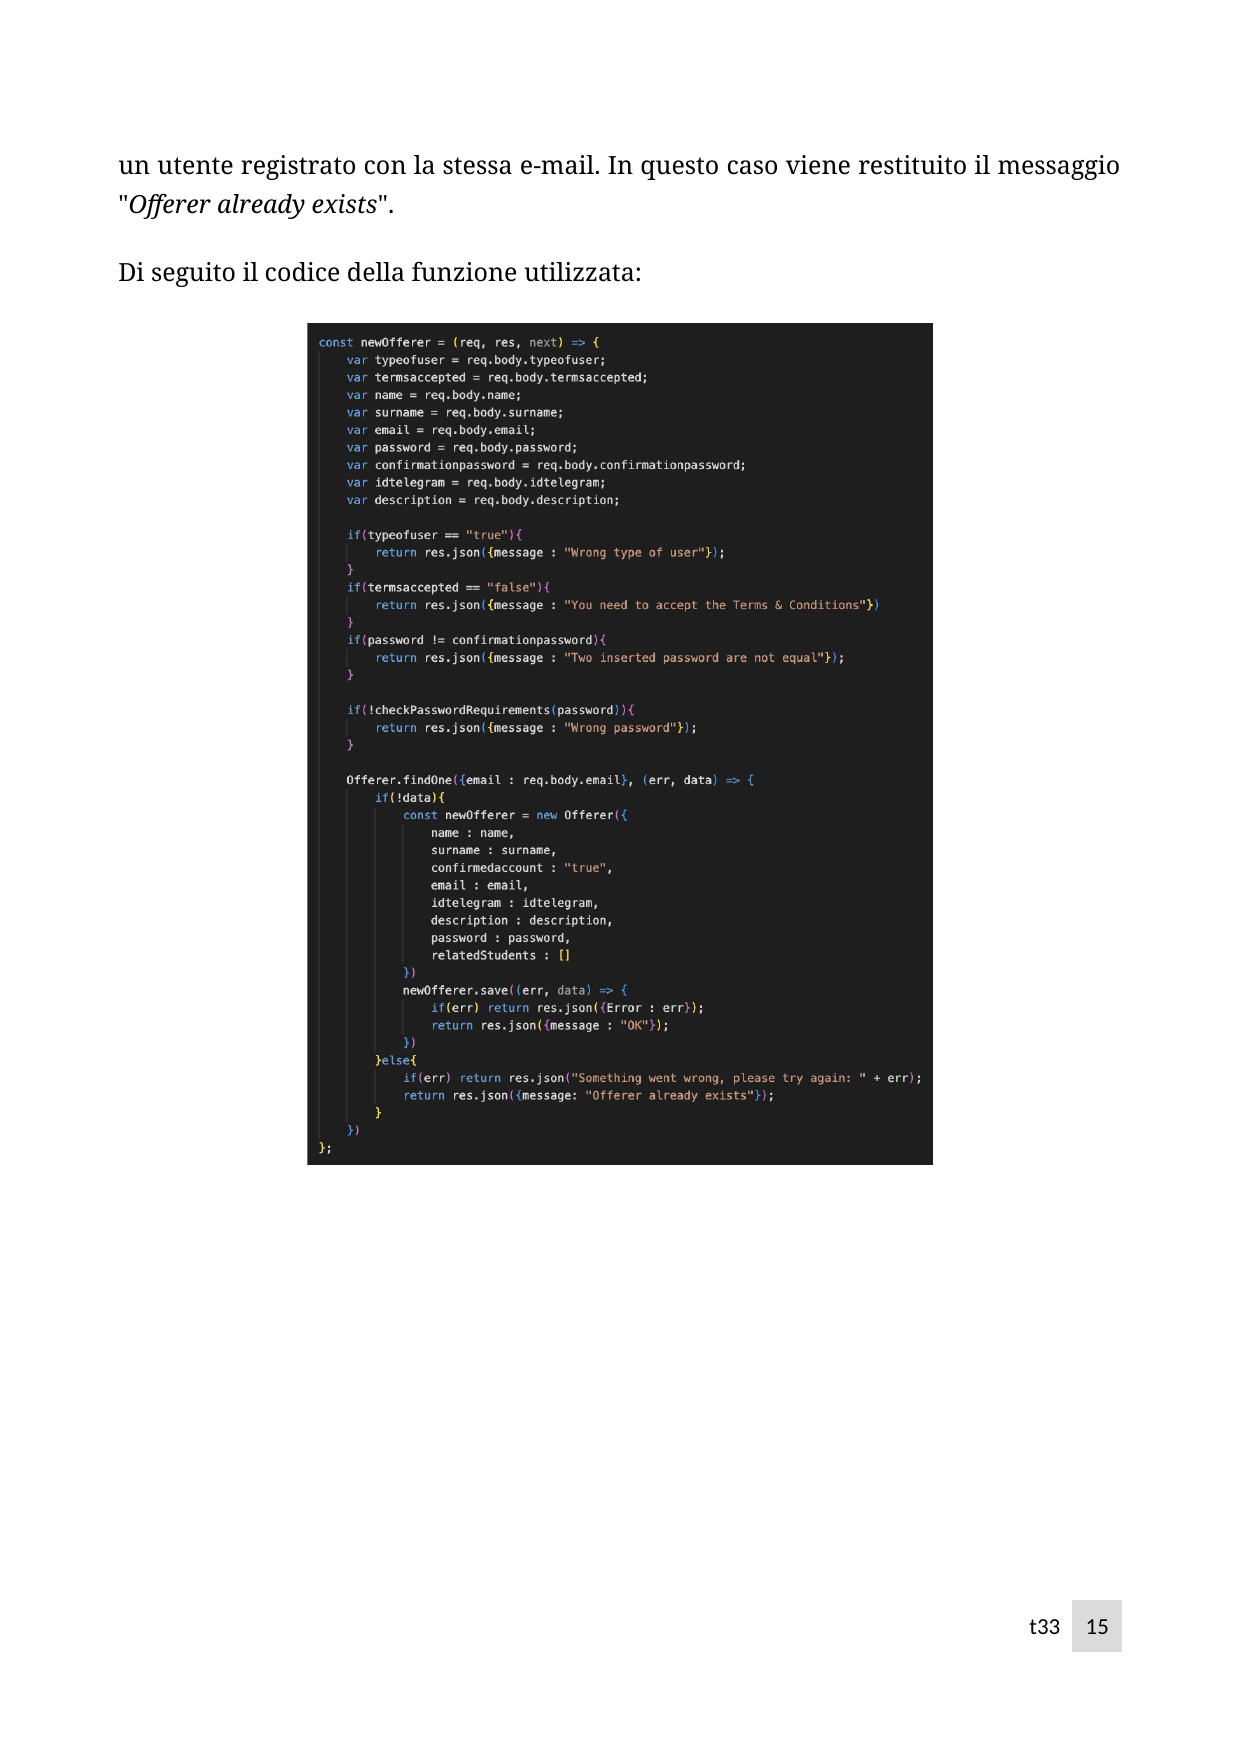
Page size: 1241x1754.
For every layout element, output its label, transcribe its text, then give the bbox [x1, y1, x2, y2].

text Di seguito il codice della funzione utilizzata: [118, 255, 1122, 289]
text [118, 148, 1122, 221]
picture [307, 323, 933, 1165]
